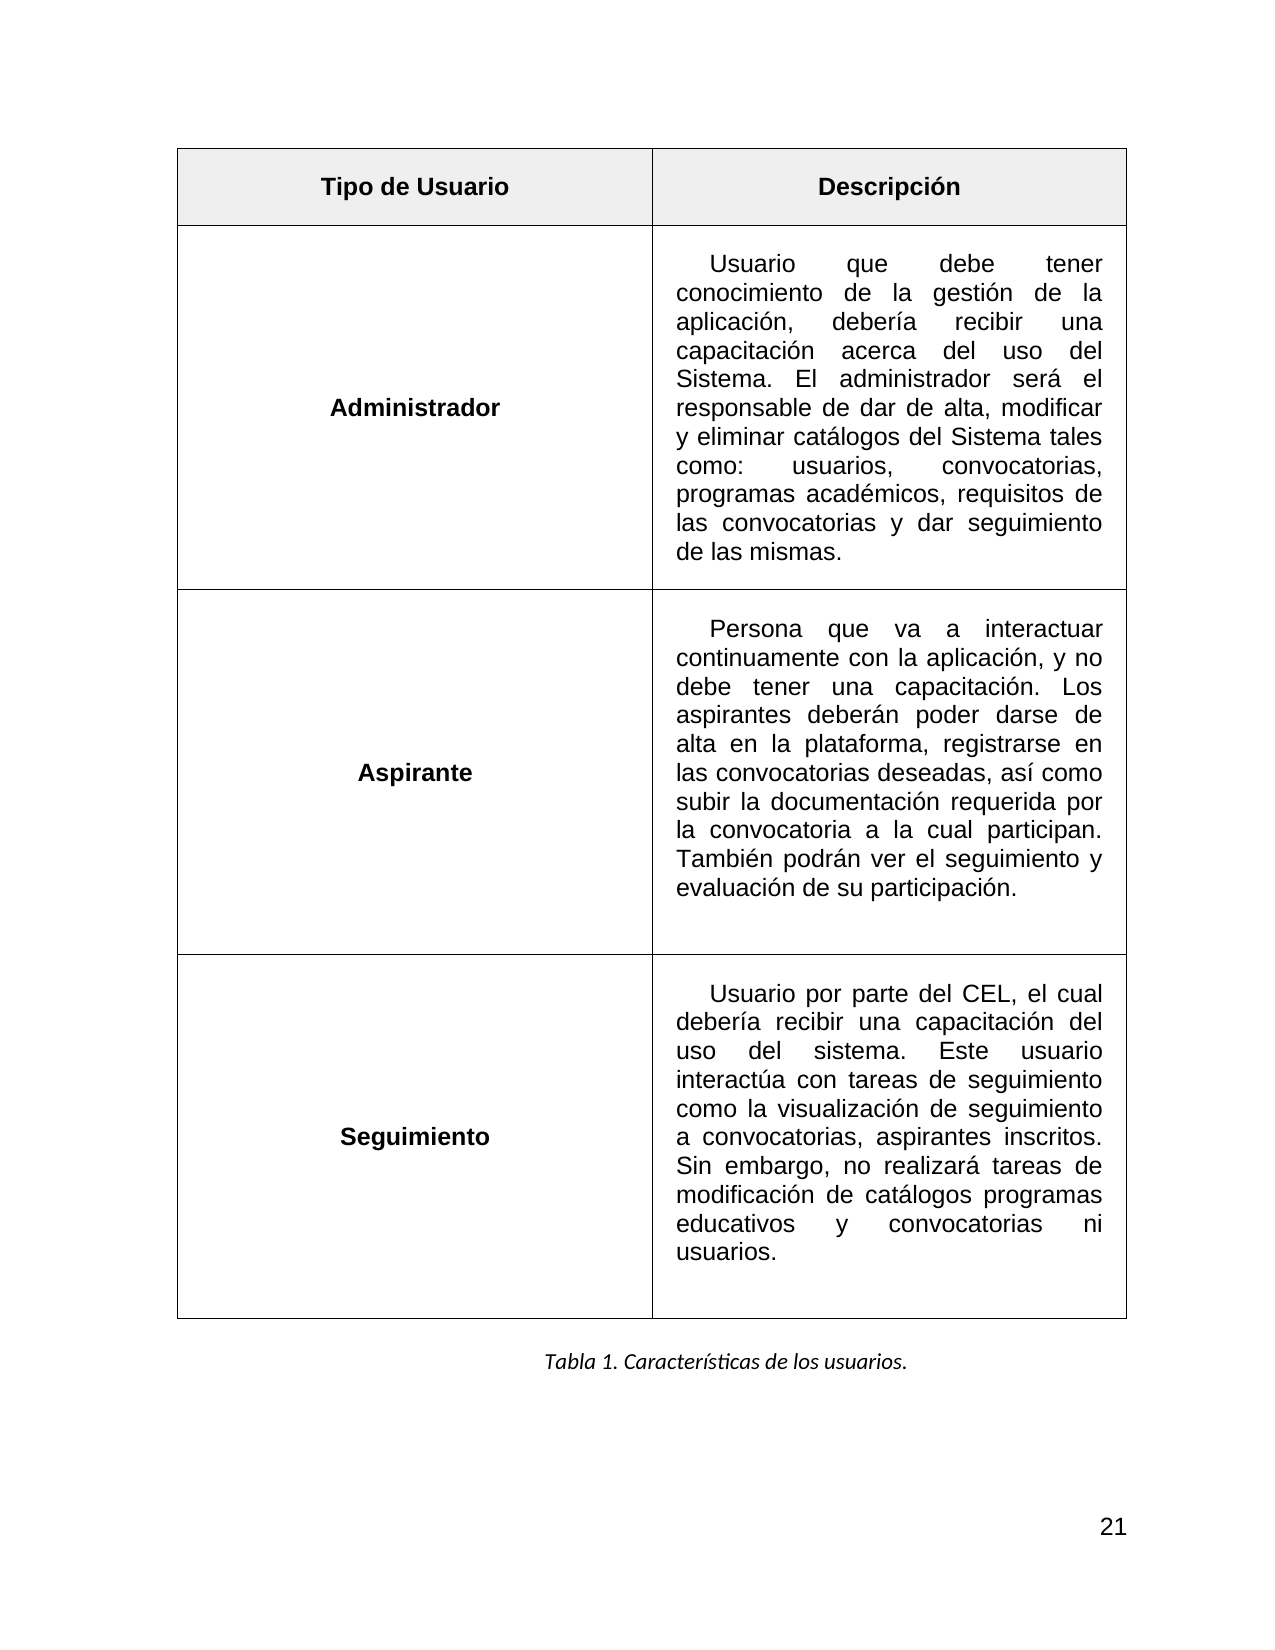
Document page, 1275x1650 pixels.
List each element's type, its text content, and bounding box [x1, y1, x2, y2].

text Tabla 1. Características de los usuarios. [252, 1347, 1127, 1375]
table_cell Administrador [178, 226, 652, 589]
table_cell Seguimiento [178, 955, 652, 1318]
table_cell Aspirante [178, 590, 652, 954]
table_header Tipo de Usuario [178, 149, 652, 225]
table_header Descripción [653, 149, 1126, 225]
table_cell Usuario que debe tener conocimiento de la gestión de la aplicación, debería recibir una capacitación acerca del uso del Sistema. El administrador será el responsable de dar de alta, modificar y eliminar catálogos del Sistema tales como: usuarios, convocatorias, programas académicos, requisitos de las convocatorias y dar seguimiento de las mismas. [653, 226, 1126, 589]
table_cell Usuario por parte del CEL, el cual debería recibir una capacitación del uso del sistema. Este usuario interactúa con tareas de seguimiento como la visualización de seguimiento a convocatorias, aspirantes inscritos. Sin embargo, no realizará tareas de modificación de catálogos programas educativos y convocatorias ni usuarios. [653, 955, 1126, 1318]
table_cell Persona que va a interactuar continuamente con la aplicación, y no debe tener una capacitación. Los aspirantes deberán poder darse de alta en la plataforma, registrarse en las convocatorias deseadas, así como subir la documentación requerida por la convocatoria a la cual participan. También podrán ver el seguimiento y evaluación de su participación. [653, 590, 1126, 954]
